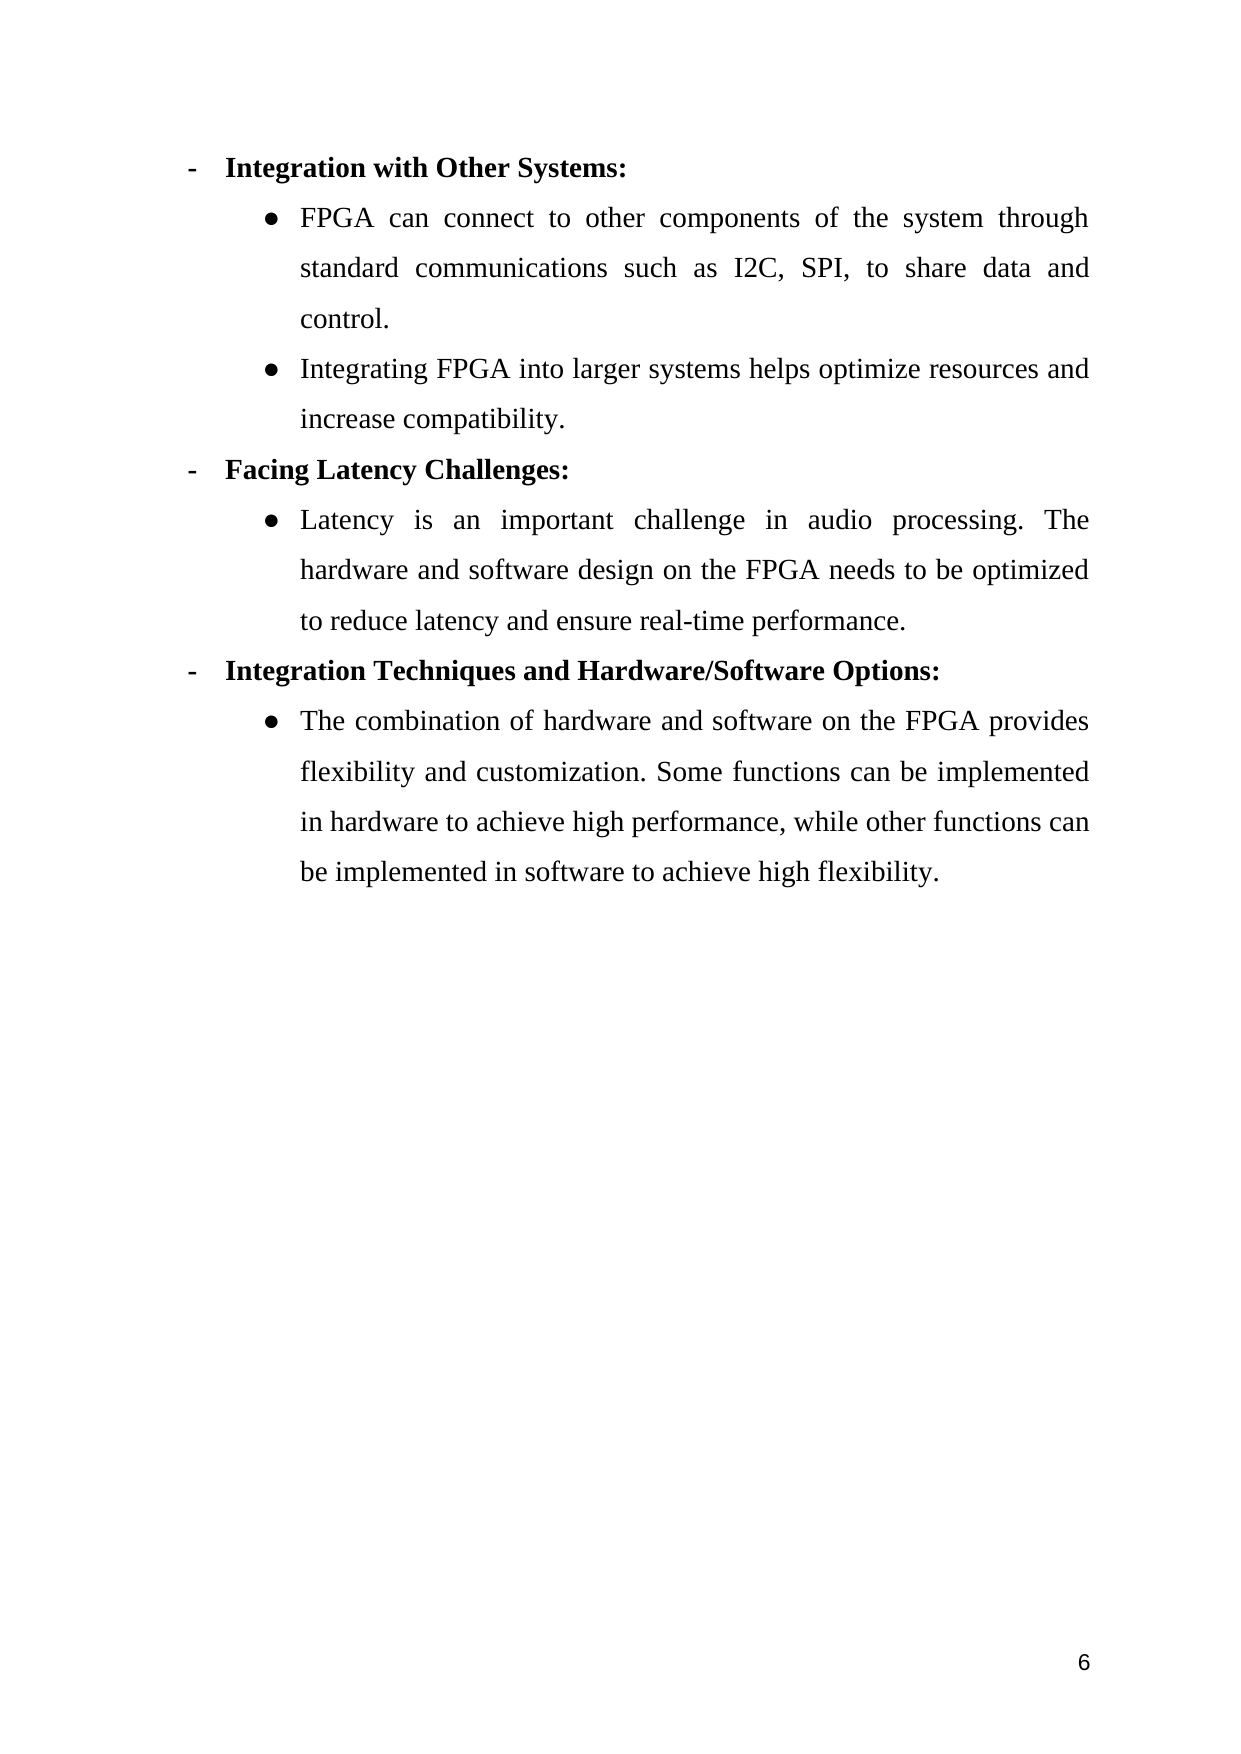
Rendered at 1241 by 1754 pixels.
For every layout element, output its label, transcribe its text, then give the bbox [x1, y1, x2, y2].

list Integration with Other Systems: [187, 150, 1090, 183]
list Integration Techniques and Hardware/Software Options: [187, 653, 1090, 687]
list Integrating FPGA into larger systems helps optimize resources and increase compatibility. [262, 351, 1090, 435]
list Facing Latency Challenges: [187, 452, 1090, 485]
list FPGA can connect to other components of the system through standard communications such as I2C, SPI, to share data and control. [262, 200, 1090, 334]
list Latency is an important challenge in audio processing. The hardware and software design on the FPGA needs to be optimized to reduce latency and ensure real-time performance. [262, 502, 1090, 636]
list The combination of hardware and software on the FPGA provides flexibility and customization. Some functions can be implemented in hardware to achieve high performance, while other functions can be implemented in software to achieve high flexibility. [262, 703, 1090, 888]
